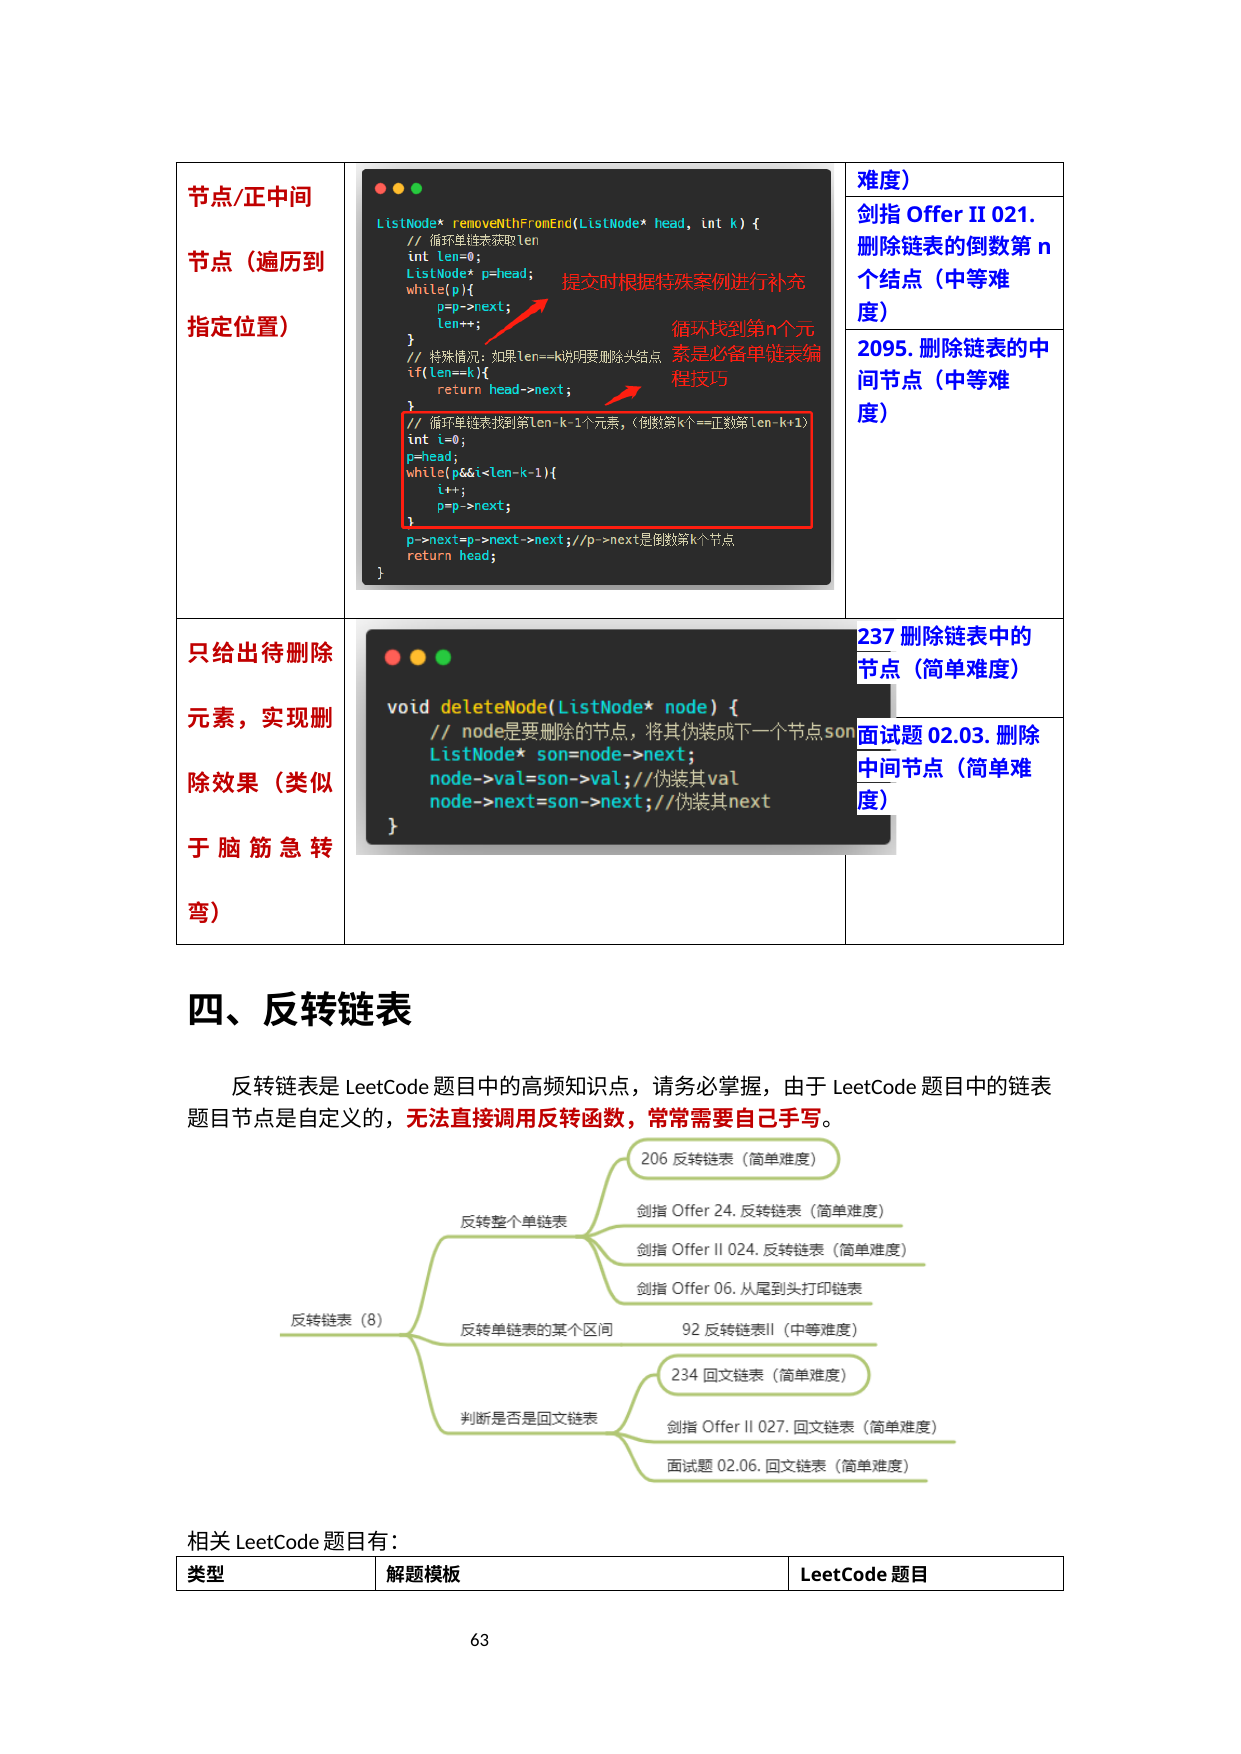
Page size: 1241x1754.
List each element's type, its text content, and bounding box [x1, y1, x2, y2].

table_cell 只给出待删除元素，实现删除效果（类似于脑筋急转弯） [177, 619, 344, 944]
list 反转链表是LeetCode题目中的高频知识点，请务必掌握，由于LeetCode题目中的链表题目节点是自定义的，无法直接调用反转函数，常常需要自己手写。 [187, 1068, 1053, 1133]
table_cell 剑指 Offer II 021. 删除链表的倒数第 n 个结点（中等难度） [846, 197, 1063, 329]
subtitle 四、反转链表 [187, 974, 1053, 1039]
table_cell [345, 619, 845, 944]
picture [279, 1133, 961, 1495]
table_header 解题模板 [376, 1557, 788, 1589]
table_header 类型 [177, 1557, 375, 1589]
table_cell 237 删除链表中的节点（简单难度） [897, 619, 1063, 717]
picture [356, 163, 835, 590]
picture [356, 619, 897, 855]
table_header LeetCode题目 [789, 1557, 1063, 1589]
table_cell 面试题 02.03. 删除中间节点（简单难度） [846, 718, 1063, 944]
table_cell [846, 163, 1063, 196]
list 相关LeetCode题目有： [187, 1523, 1053, 1556]
table_cell 2095. 删除链表的中间节点（中等难度） [846, 330, 1063, 618]
